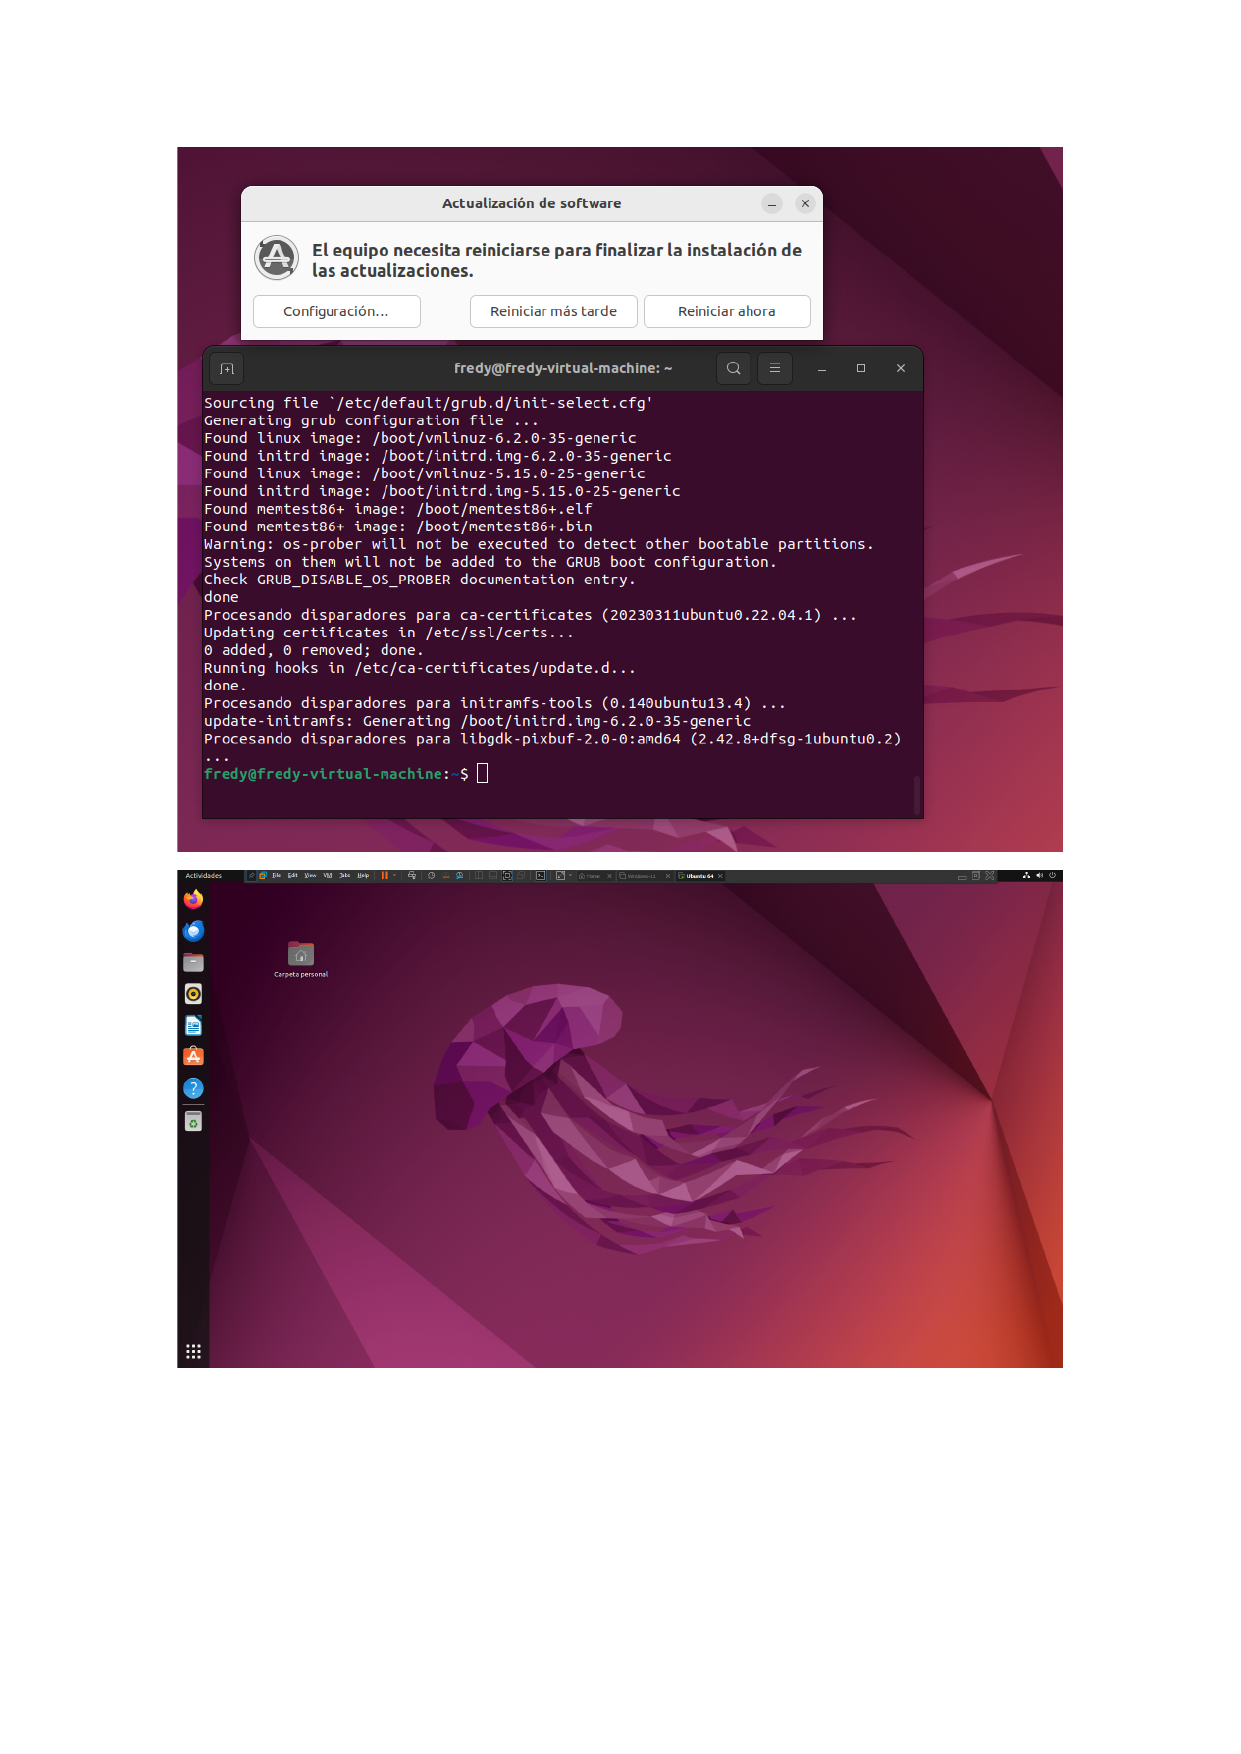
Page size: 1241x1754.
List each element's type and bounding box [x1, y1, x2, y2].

picture [177, 147, 1063, 852]
picture [177, 870, 1063, 1368]
